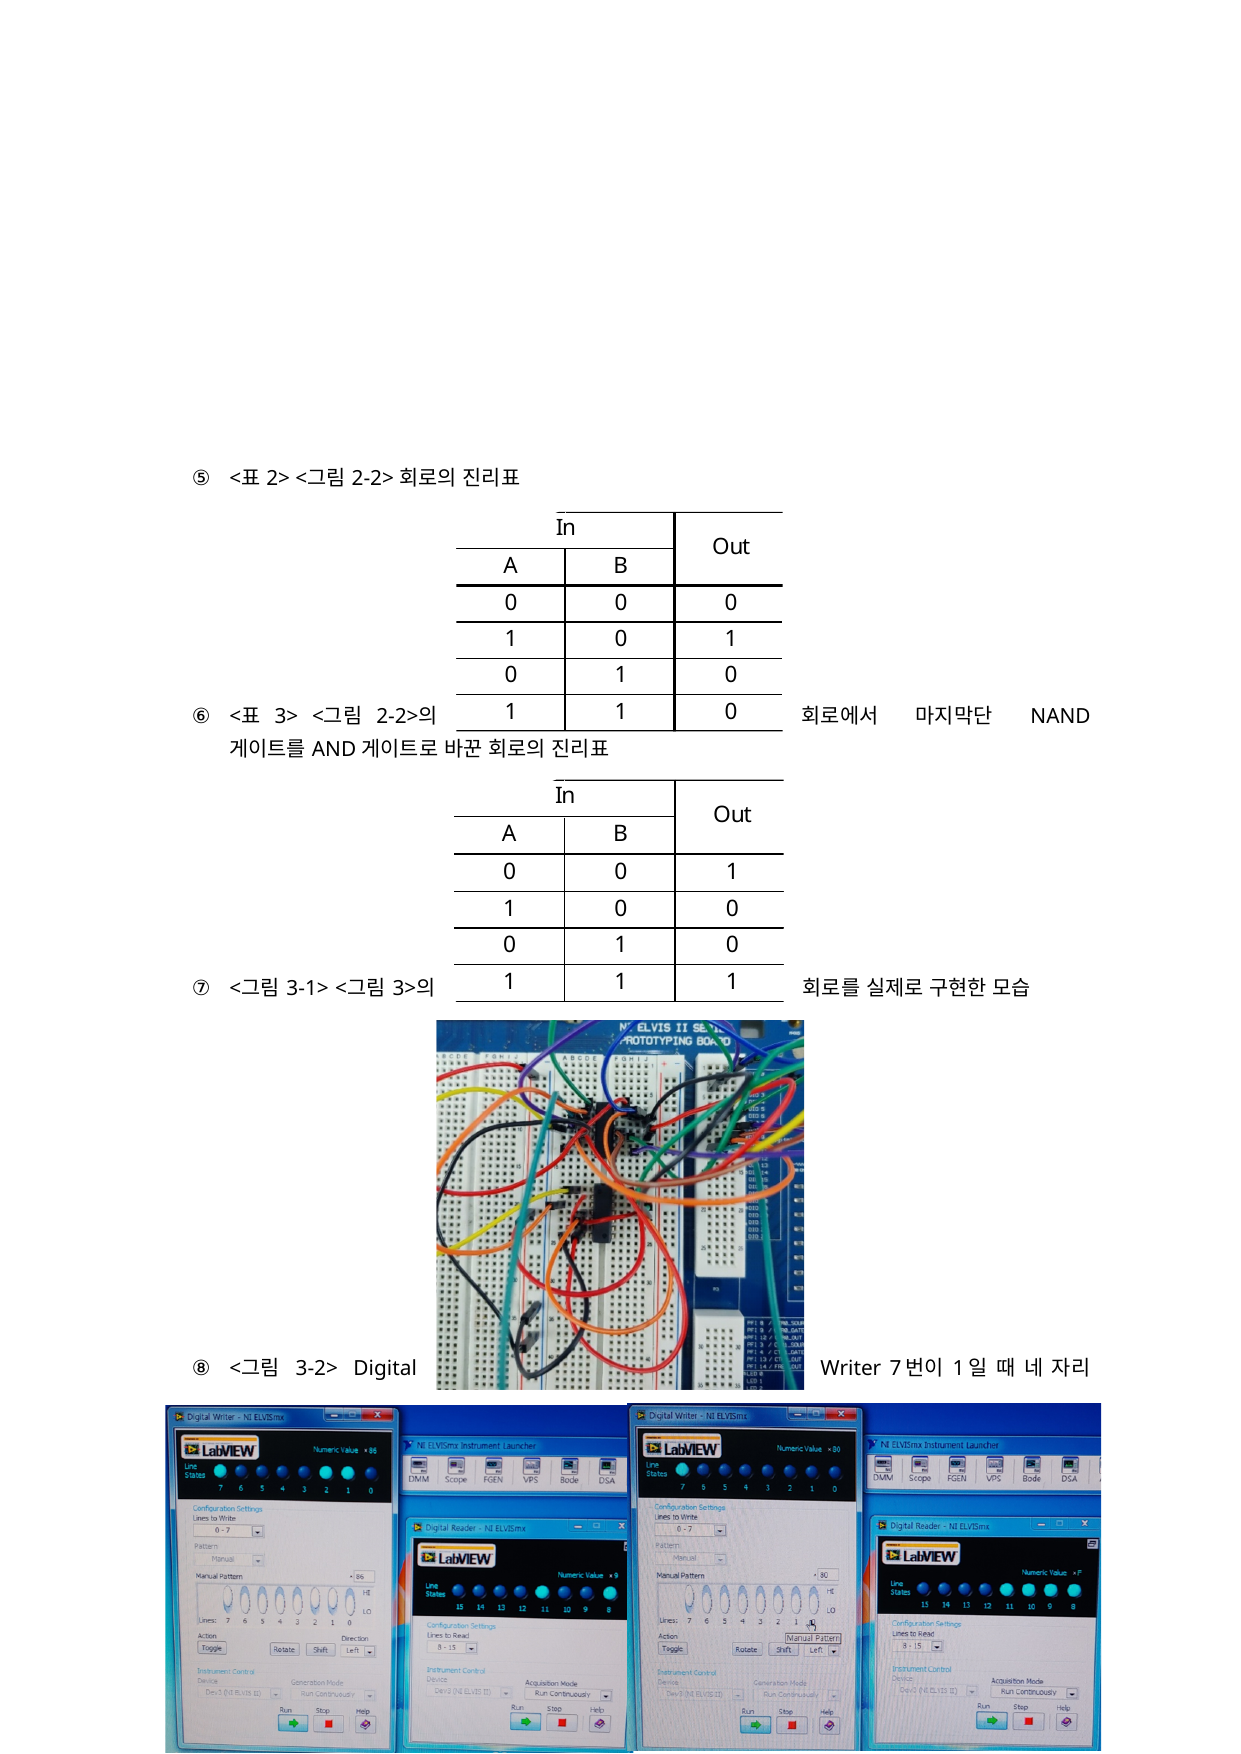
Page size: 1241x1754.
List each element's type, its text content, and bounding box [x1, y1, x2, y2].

picture [437, 1020, 805, 1389]
list <표 3> <그림 2-2>의 회로에서 마지막단 NAND 게이트를 AND 게이트로 바꾼 회로의 진리표 [192, 699, 1090, 762]
list <그림 3-1> <그림 3>의 회로를 실제로 구현한 모습 [676, 971, 1090, 1001]
list <표 2> <그림 2-2> 회로의 진리표 [192, 461, 1090, 491]
list <그림 3-2> Digital Writer 7번이 1일 때 네 자리 2진수 입력에 대한 네 자리 2진수 출력 값 [805, 1351, 1090, 1381]
list <그림 3-2> Digital Writer 7번이 1일 때 네 자리 2진수 입력에 대한 네 자리 2진수 출력 값 [192, 1351, 436, 1381]
picture [877, 1520, 986, 1532]
list <그림 3-1> <그림 3>의 회로를 실제로 구현한 모습 [192, 971, 564, 1001]
list <그림 3-1> <그림 3>의 회로를 실제로 구현한 모습 [565, 971, 674, 1001]
picture [1097, 1663, 1101, 1750]
picture [164, 1403, 1101, 1752]
